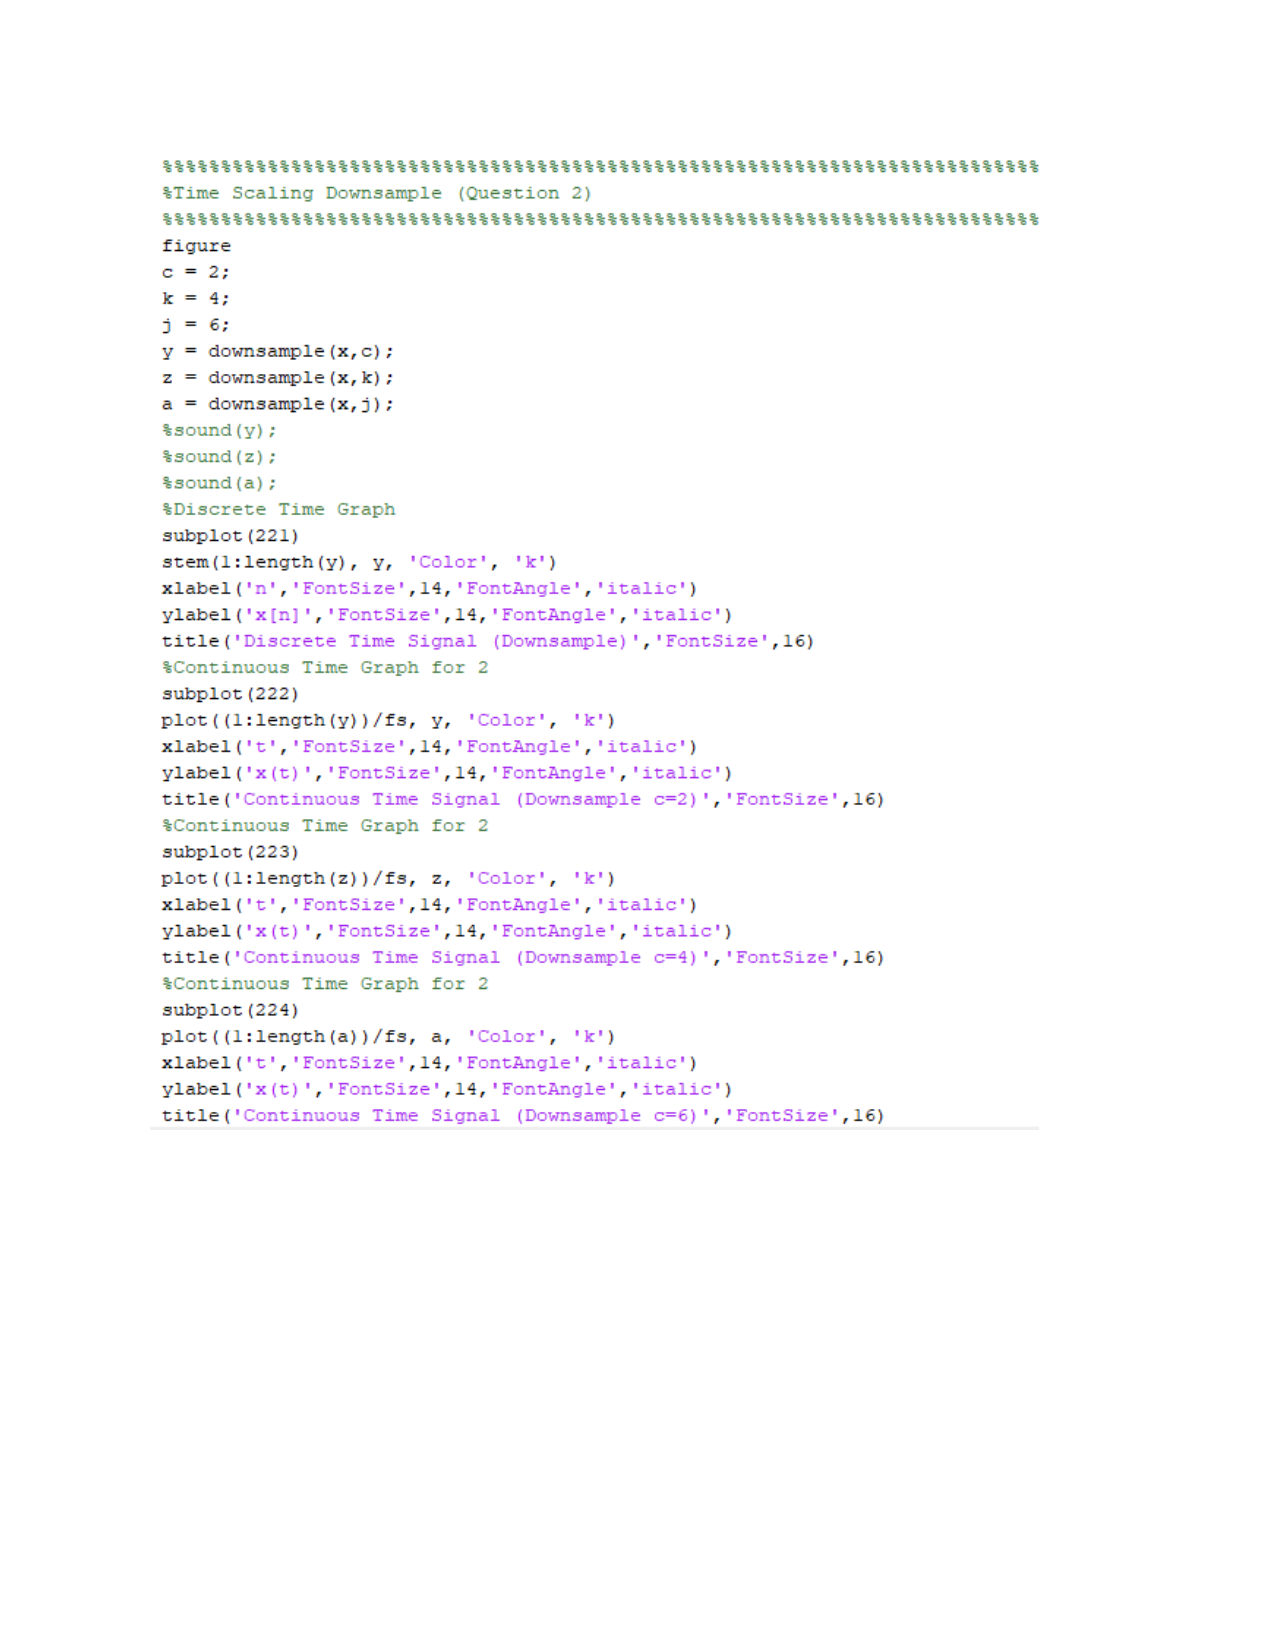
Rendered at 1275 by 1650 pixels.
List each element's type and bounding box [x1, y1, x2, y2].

picture [150, 150, 1039, 1130]
